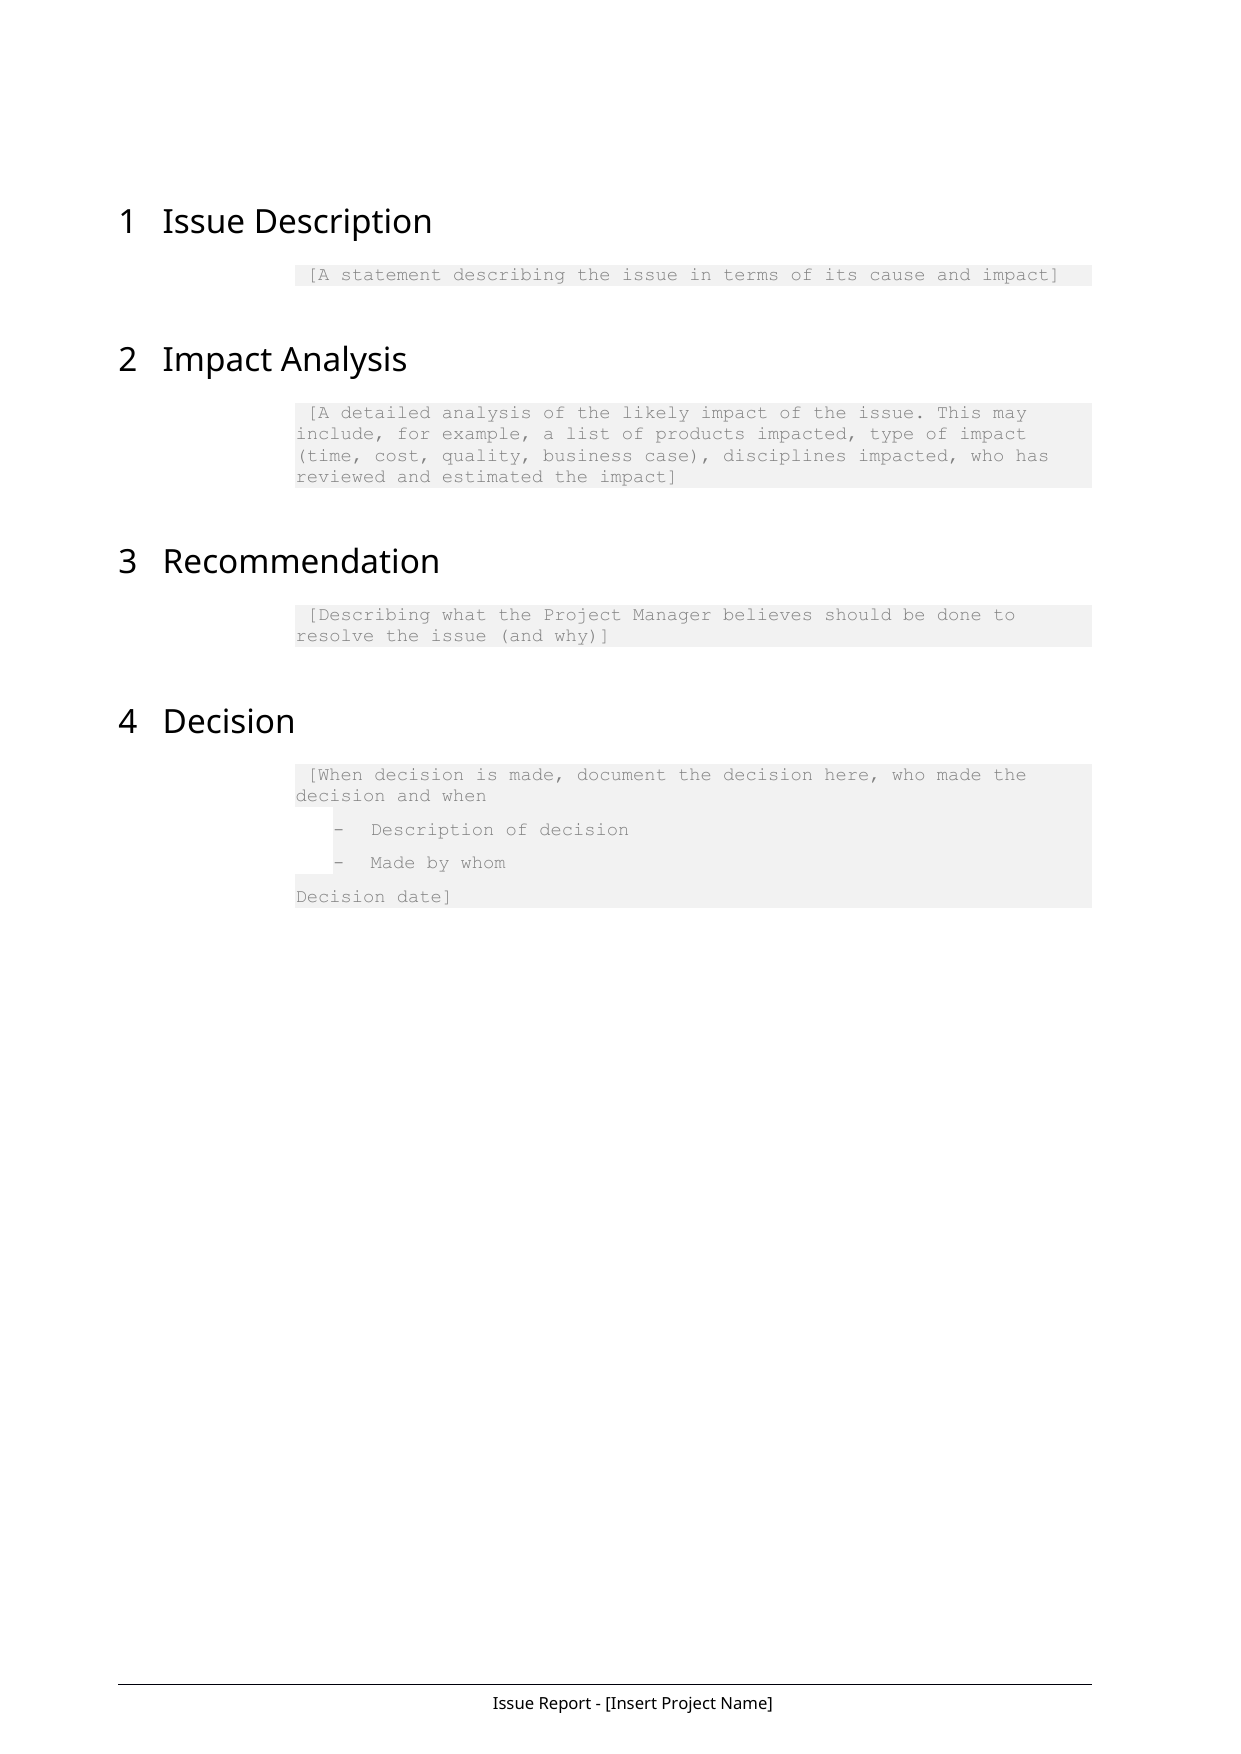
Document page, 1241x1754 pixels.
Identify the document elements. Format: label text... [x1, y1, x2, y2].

list [A statement describing the issue in terms of its cause and impact] [295, 265, 1092, 286]
subtitle Issue Description [118, 198, 1092, 243]
list Description of decision [333, 819, 1092, 841]
list [When decision is made, document the decision here, who made the decision and when [295, 764, 1092, 807]
list Decision date] [295, 887, 1092, 908]
subtitle Decision [118, 697, 1092, 743]
subtitle Impact Analysis [118, 336, 1092, 381]
list [Describing what the Project Manager believes should be done to resolve the issue (and why)] [295, 605, 1092, 647]
list Made by whom [333, 853, 1092, 874]
list [A detailed analysis of the likely impact of the issue. This may include, for example, a list of products impacted, type of impact (time, cost, quality, business case), disciplines impacted, who has reviewed and estimated the impact] [295, 403, 1092, 488]
subtitle Recommendation [118, 538, 1092, 583]
